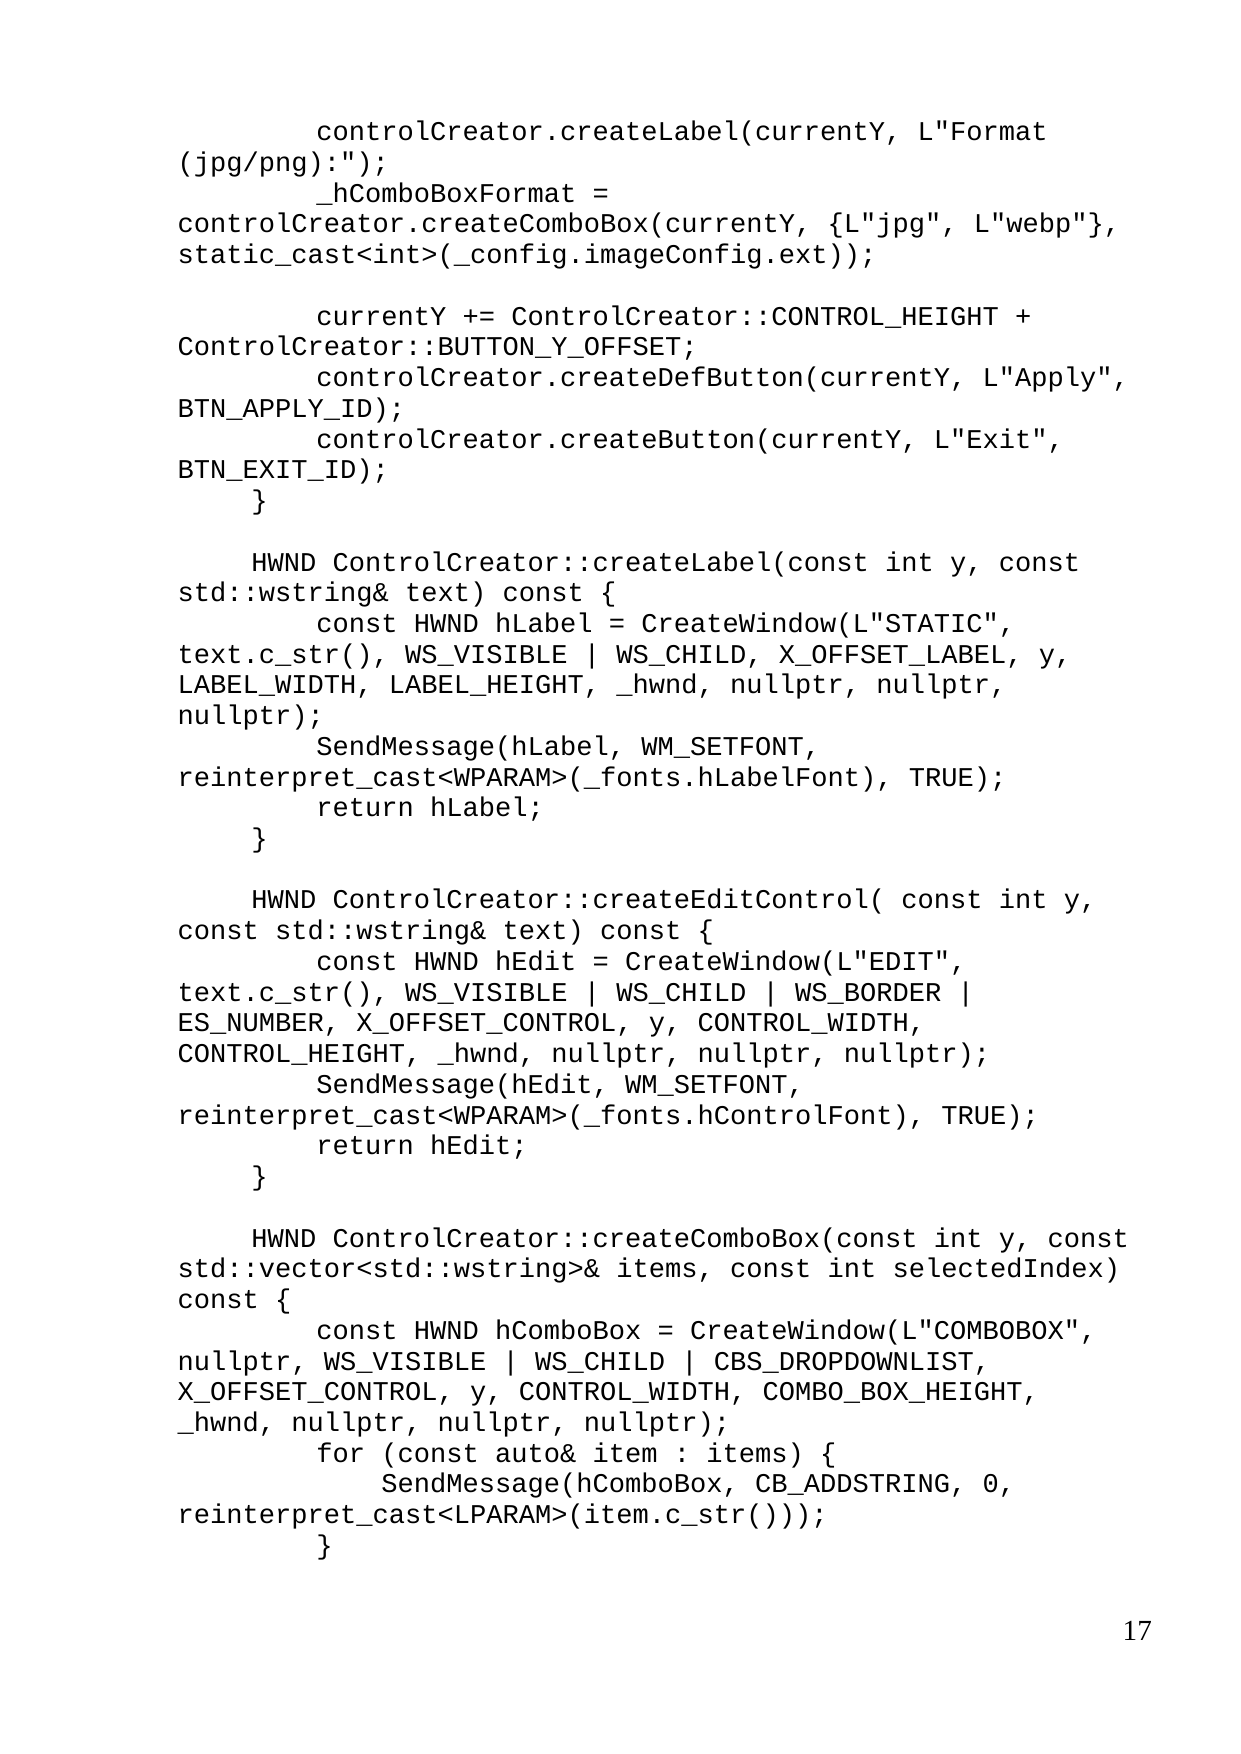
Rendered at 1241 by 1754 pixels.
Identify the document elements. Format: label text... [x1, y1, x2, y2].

text SendMessage(hEdit, WM_SETFONT, reinterpret_cast<WPARAM>(_fonts.hControlFont), TRUE); [177, 1071, 1152, 1132]
text currentY += ControlCreator::CONTROL_HEIGHT + ControlCreator::BUTTON_Y_OFFSET; [177, 302, 1152, 364]
text HWND ControlCreator::createLabel(const int y, const std::wstring& text) const { [177, 548, 1152, 610]
text controlCreator.createButton(currentY, L"Exit", BTN_EXIT_ID); [177, 425, 1152, 487]
text const HWND hLabel = CreateWindow(L"STATIC", text.c_str(), WS_VISIBLE | WS_CHILD, X_OFFSET_LABEL, y, LABEL_WIDTH, LABEL_HEIGHT, _hwnd, nullptr, nullptr, nullptr); [177, 610, 1152, 733]
text return hLabel; [177, 794, 1152, 825]
text } [177, 825, 1152, 856]
text SendMessage(hLabel, WM_SETFONT, reinterpret_cast<WPARAM>(_fonts.hLabelFont), TRUE); [177, 733, 1152, 794]
text controlCreator.createLabel(currentY, L"Format (jpg/png):"); [177, 118, 1152, 179]
text HWND ControlCreator::createComboBox(const int y, const std::vector<std::wstring>& items, const int selectedIndex) const { [177, 1224, 1152, 1317]
text return hEdit; [177, 1132, 1152, 1163]
text controlCreator.createDefButton(currentY, L"Apply", BTN_APPLY_ID); [177, 364, 1152, 425]
text } [177, 1163, 1152, 1194]
text for (const auto& item : items) { [177, 1439, 1152, 1470]
text const HWND hComboBox = CreateWindow(L"COMBOBOX", nullptr, WS_VISIBLE | WS_CHILD | CBS_DROPDOWNLIST, X_OFFSET_CONTROL, y, CONTROL_WIDTH, COMBO_BOX_HEIGHT, _hwnd, nullptr, nullptr, nullptr); [177, 1317, 1152, 1439]
text } [177, 1532, 1152, 1562]
text HWND ControlCreator::createEditControl( const int y, const std::wstring& text) const { [177, 886, 1152, 948]
text } [177, 487, 1152, 518]
text SendMessage(hComboBox, CB_ADDSTRING, 0, reinterpret_cast<LPARAM>(item.c_str())); [177, 1470, 1152, 1532]
text const HWND hEdit = CreateWindow(L"EDIT", text.c_str(), WS_VISIBLE | WS_CHILD | WS_BORDER | ES_NUMBER, X_OFFSET_CONTROL, y, CONTROL_WIDTH, CONTROL_HEIGHT, _hwnd, nullptr, nullptr, nullptr); [177, 948, 1152, 1071]
text _hComboBoxFormat = controlCreator.createComboBox(currentY, {L"jpg", L"webp"}, static_cast<int>(_config.imageConfig.ext)); [177, 179, 1152, 272]
